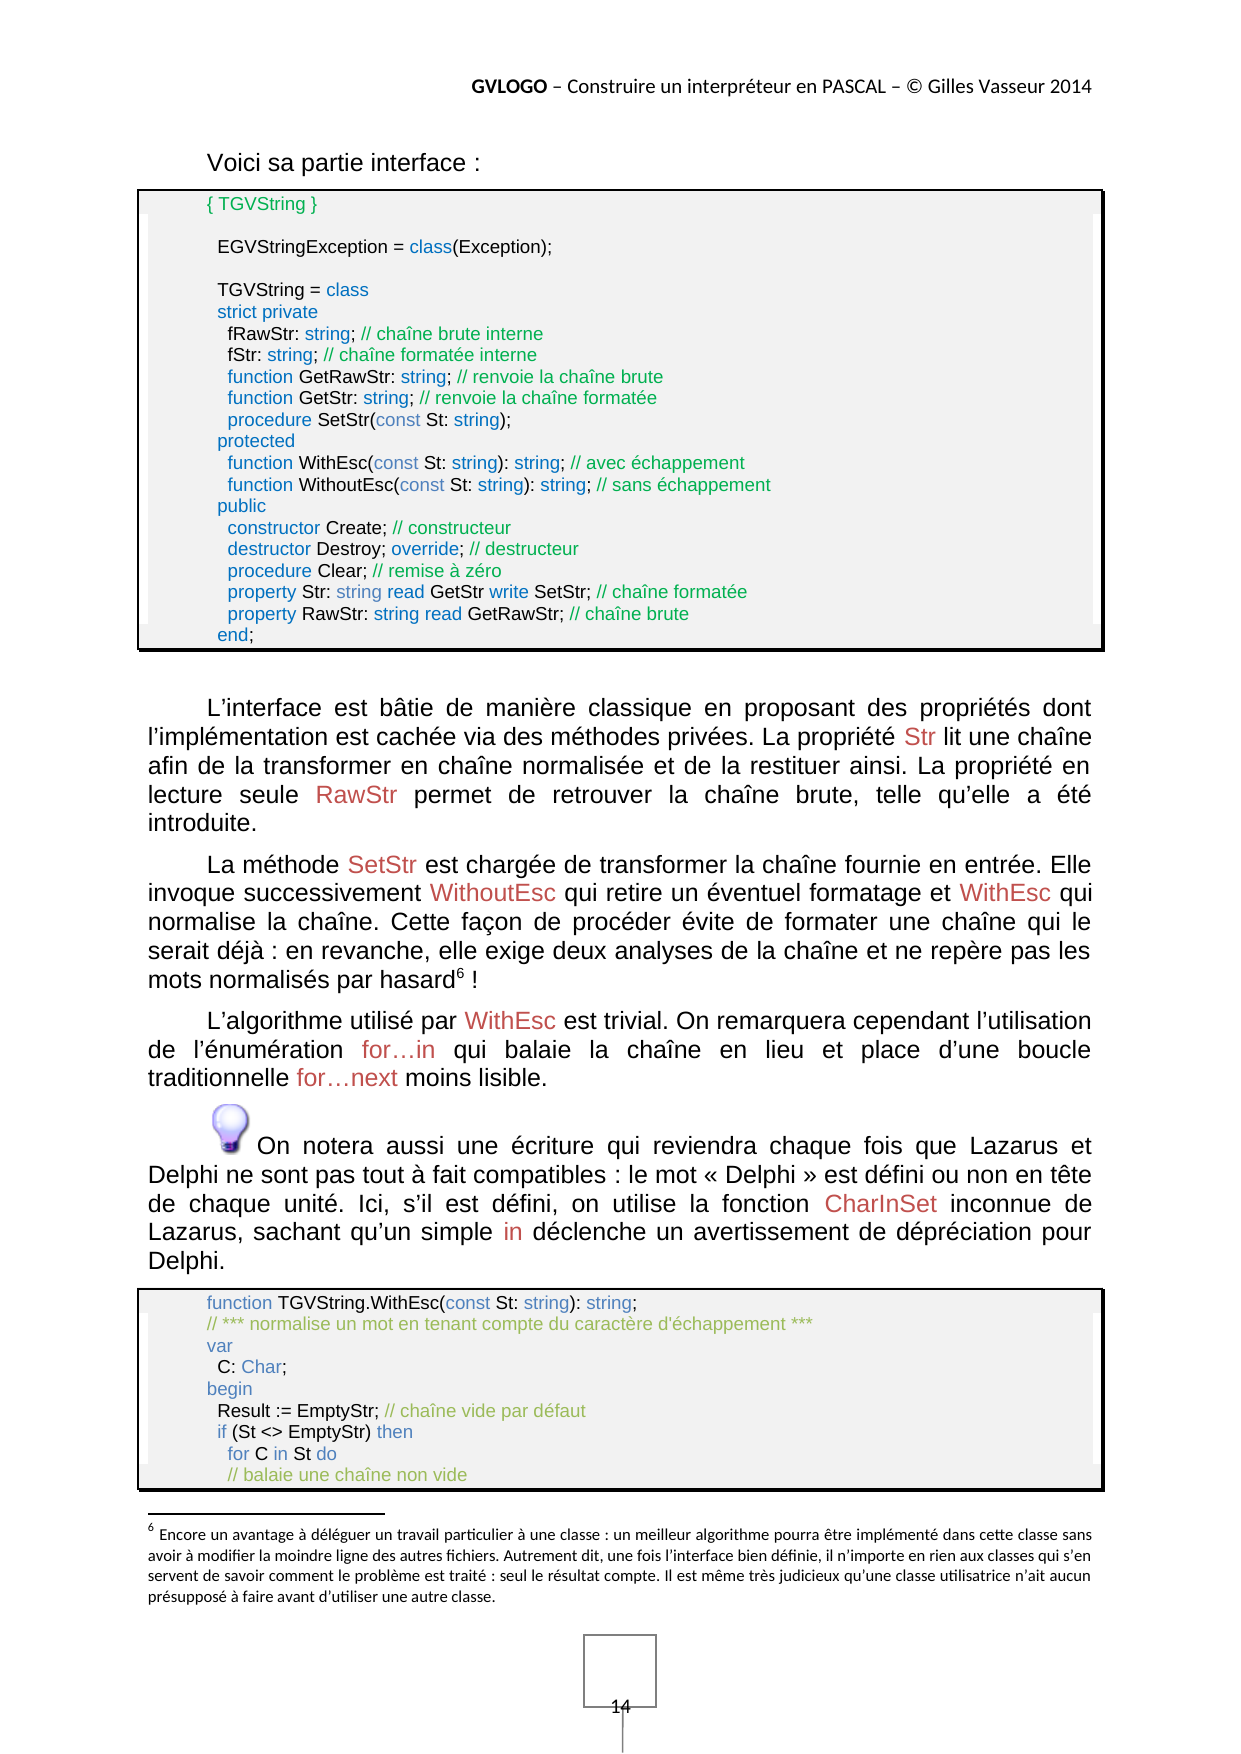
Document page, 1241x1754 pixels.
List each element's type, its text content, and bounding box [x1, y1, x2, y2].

text var [148, 1335, 1093, 1356]
text strict private [148, 301, 1093, 322]
text function TGVString.WithEsc(const St: string): string; [139, 1290, 1101, 1313]
text public [148, 495, 1093, 516]
text L’algorithme utilisé par WithEsc est trivial. On remarquera cependant l’utilisation de l’énumération for…in qui balaie la chaîne en lieu et place d’une boucle traditionnelle for…next moins lisible. [148, 1006, 1093, 1092]
text begin [148, 1378, 1093, 1399]
text property RawStr: string read GetRawStr; // chaîne brute [148, 603, 1093, 620]
text La méthode SetStr est chargée de transformer la chaîne fournie en entrée. Elle invoque successivement WithoutEsc qui retire un éventuel formatage et WithEsc qui normalise la chaîne. Cette façon de procéder évite de formater une chaîne qui le serait déjà : en revanche, elle exige deux analyses de la chaîne et ne repère pas les mots normalisés par hasard ! [148, 849, 1093, 993]
text { TGVString } [139, 191, 1101, 214]
text Result := EmptyStr; // chaîne vide par défaut [148, 1399, 1093, 1421]
text property Str: string read GetStr write SetStr; // chaîne formatée [148, 581, 1093, 603]
text On notera aussi une écriture qui reviendra chaque fois que Lazarus et Delphi ne sont pas tout à fait compatibles : le mot « Delphi » est défini ou non en tête de chaque unité. Ici, s’il est défini, on utilise la fonction CharInSet inconnue de Lazarus, sachant qu’un simple in déclenche un avertissement de dépréciation pour Delphi. [148, 1104, 1093, 1275]
text if (St <> EmptyStr) then [148, 1421, 1093, 1442]
text protected [148, 430, 1093, 452]
text end; [139, 620, 1101, 648]
text Voici sa partie interface : [148, 148, 1093, 176]
text for C in St do [148, 1442, 1093, 1460]
text L’interface est bâtie de manière classique en proposant des propriétés dont l’implémentation est cachée via des méthodes privées. La propriété Str lit une chaîne afin de la transformer en chaîne normalisée et de la restituer ainsi. La propriété en lecture seule RawStr permet de retrouver la chaîne brute, telle qu’elle a été introduite. [148, 693, 1093, 837]
text // *** normalise un mot en tenant compte du caractère d'échappement *** [148, 1313, 1093, 1335]
text function WithEsc(const St: string): string; // avec échappement [148, 452, 1093, 473]
picture [206, 1104, 257, 1155]
text function GetRawStr: string; // renvoie la chaîne brute [148, 366, 1093, 387]
text fStr: string; // chaîne formatée interne [148, 344, 1093, 366]
text destructor Destroy; override; // destructeur [148, 538, 1093, 559]
text fRawStr: string; // chaîne brute interne [148, 322, 1093, 344]
text procedure SetStr(const St: string); [148, 409, 1093, 430]
text function WithoutEsc(const St: string): string; // sans échappement [148, 473, 1093, 495]
text procedure Clear; // remise à zéro [148, 559, 1093, 581]
text // balaie une chaîne non vide [139, 1460, 1101, 1488]
text function GetStr: string; // renvoie la chaîne formatée [148, 387, 1093, 409]
text C: Char; [148, 1356, 1093, 1378]
text constructor Create; // constructeur [148, 516, 1093, 538]
text TGVString = class [148, 279, 1093, 301]
text EGVStringException = class(Exception); [148, 236, 1093, 258]
